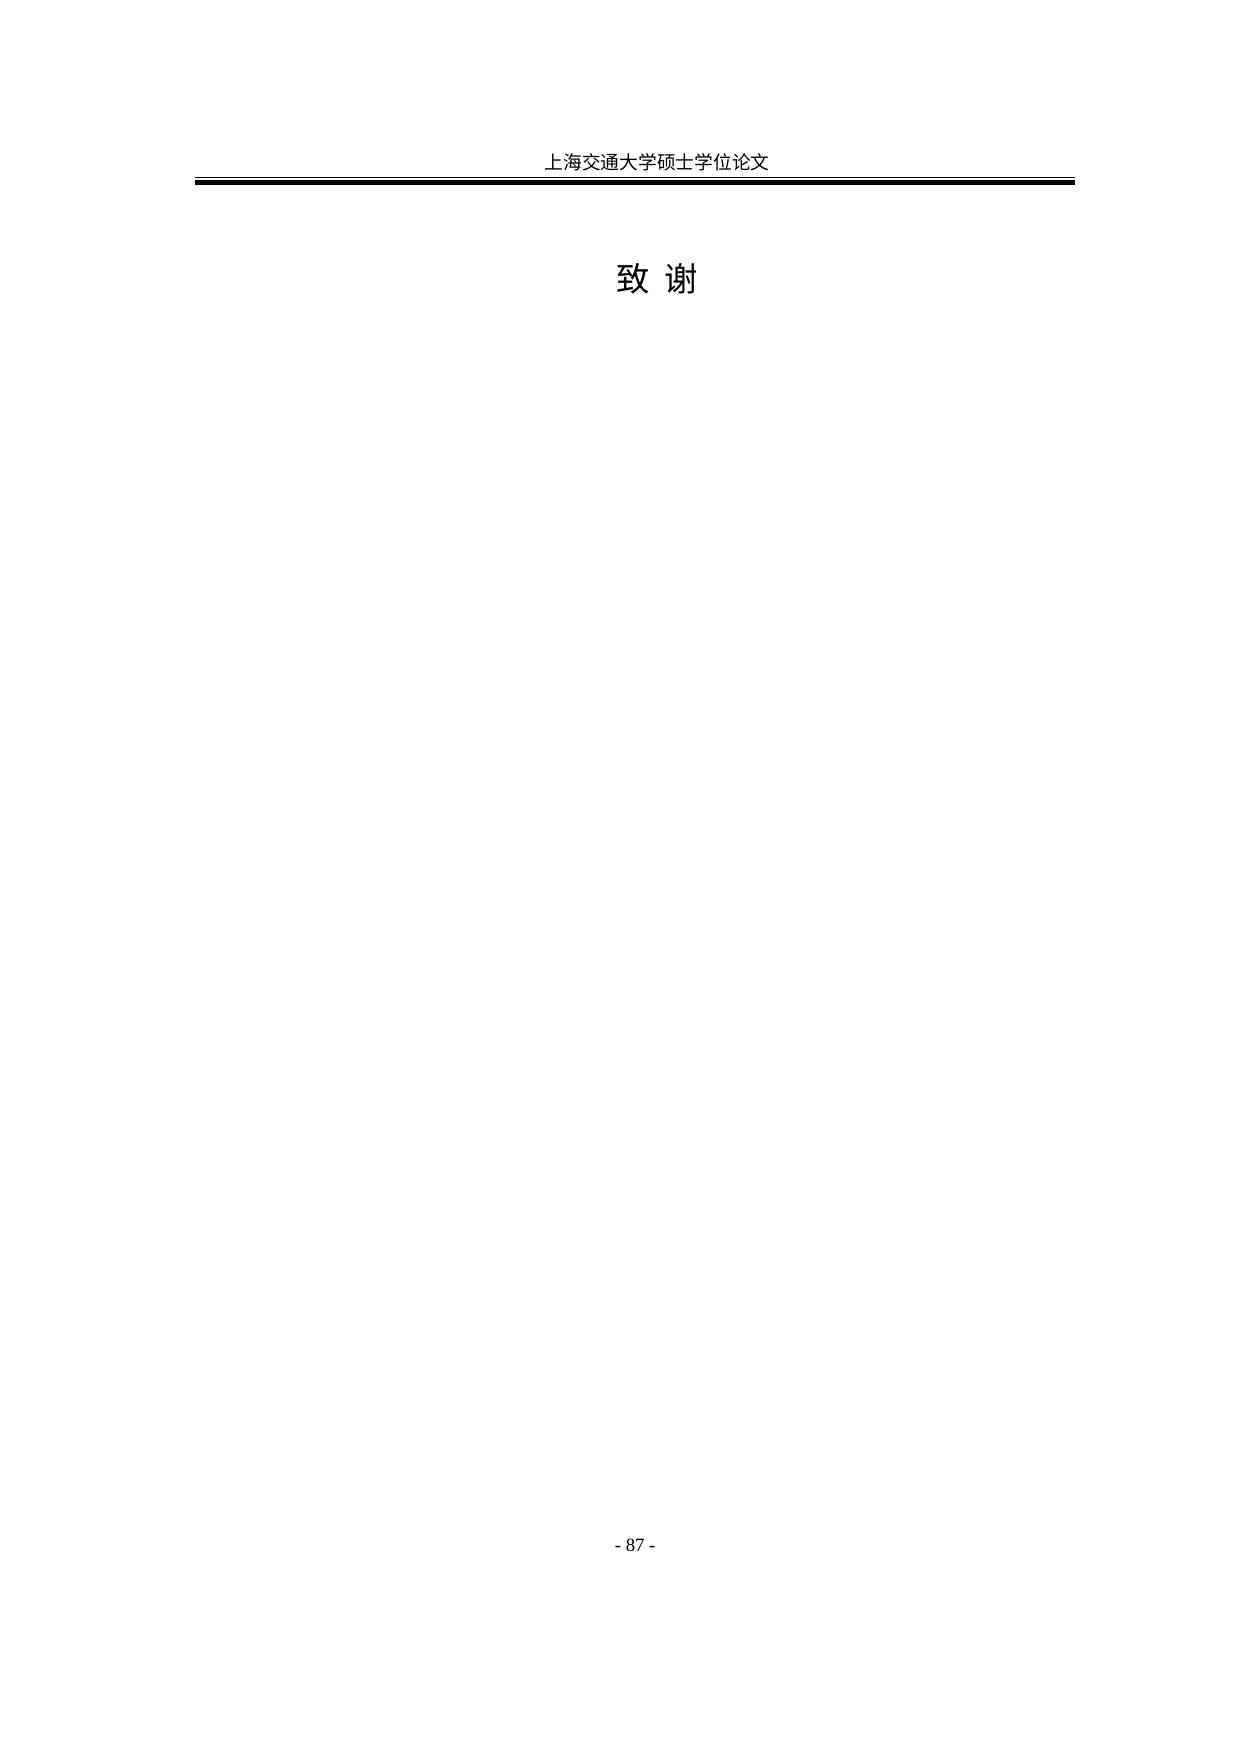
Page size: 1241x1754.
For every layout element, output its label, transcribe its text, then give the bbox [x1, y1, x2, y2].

text 致 谢 [195, 252, 1075, 301]
